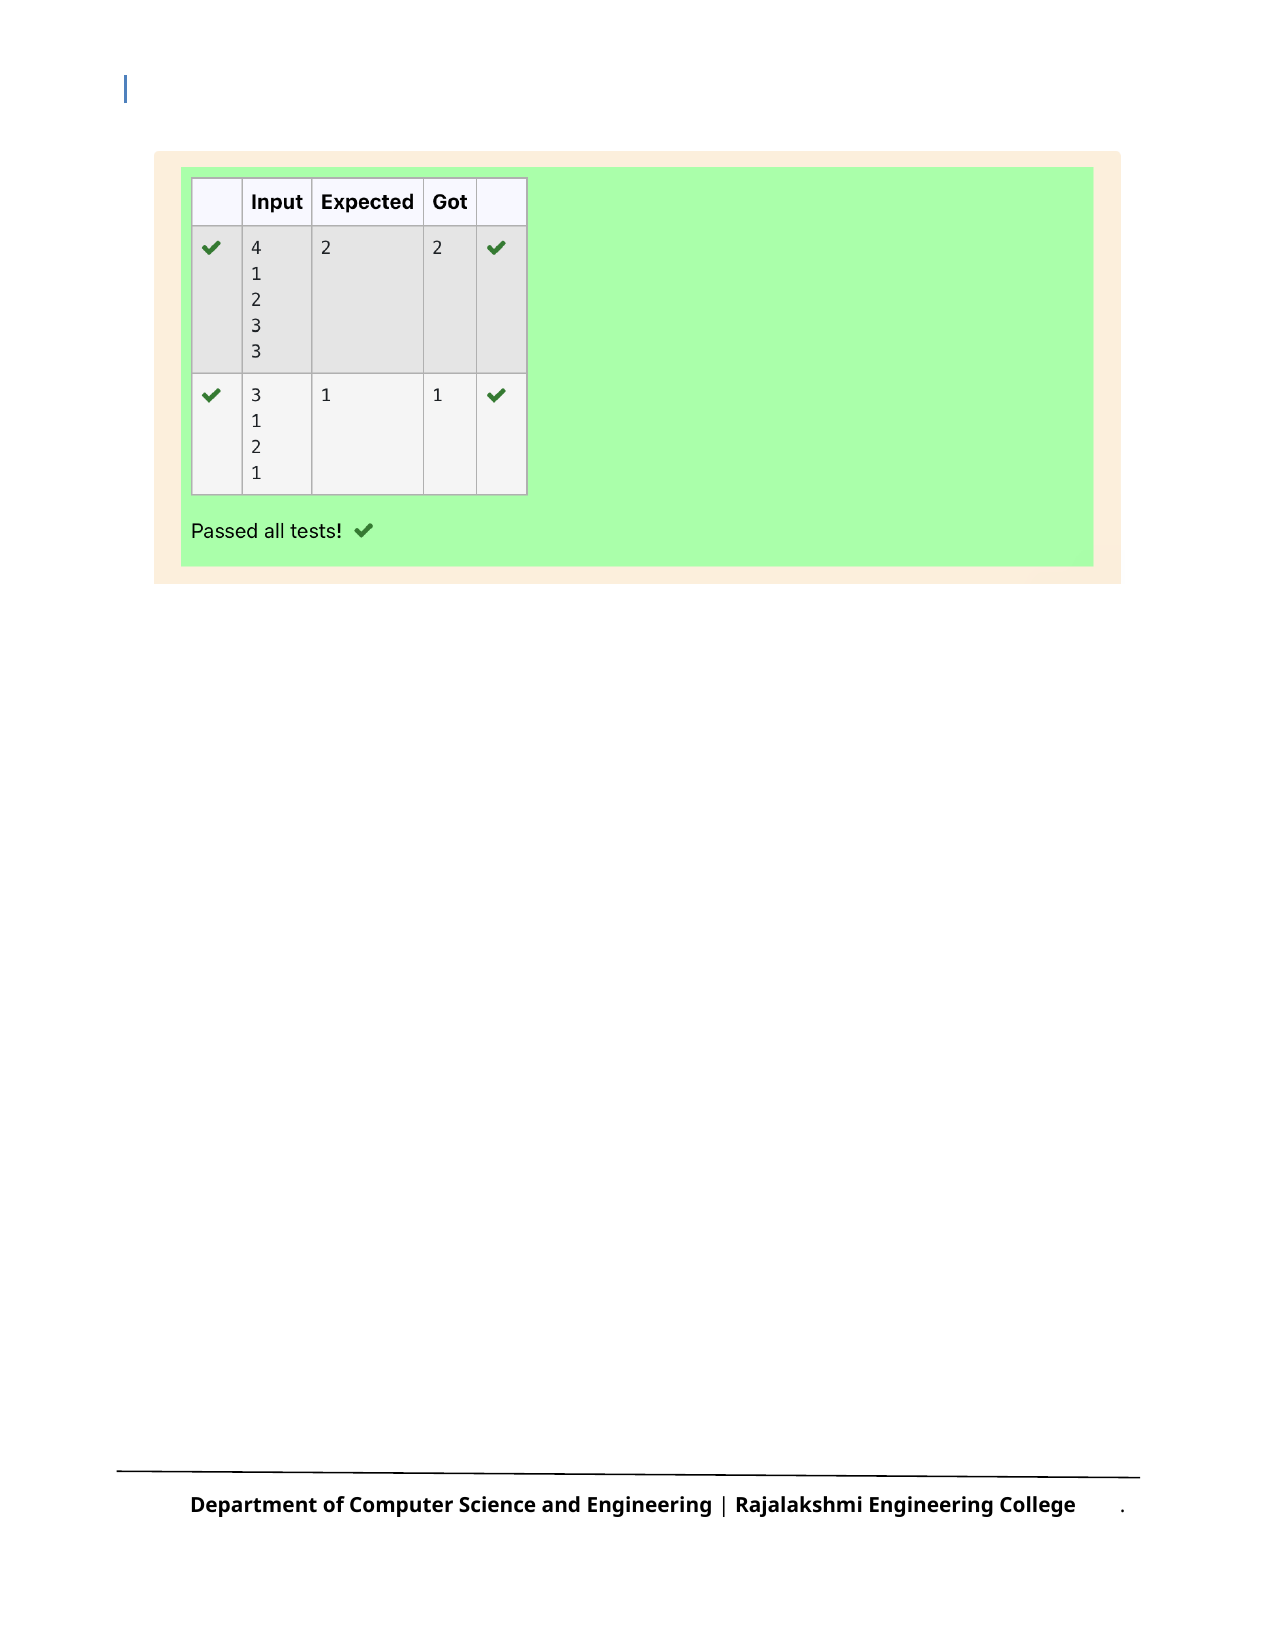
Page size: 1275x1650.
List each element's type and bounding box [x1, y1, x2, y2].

picture [150, 150, 1125, 584]
